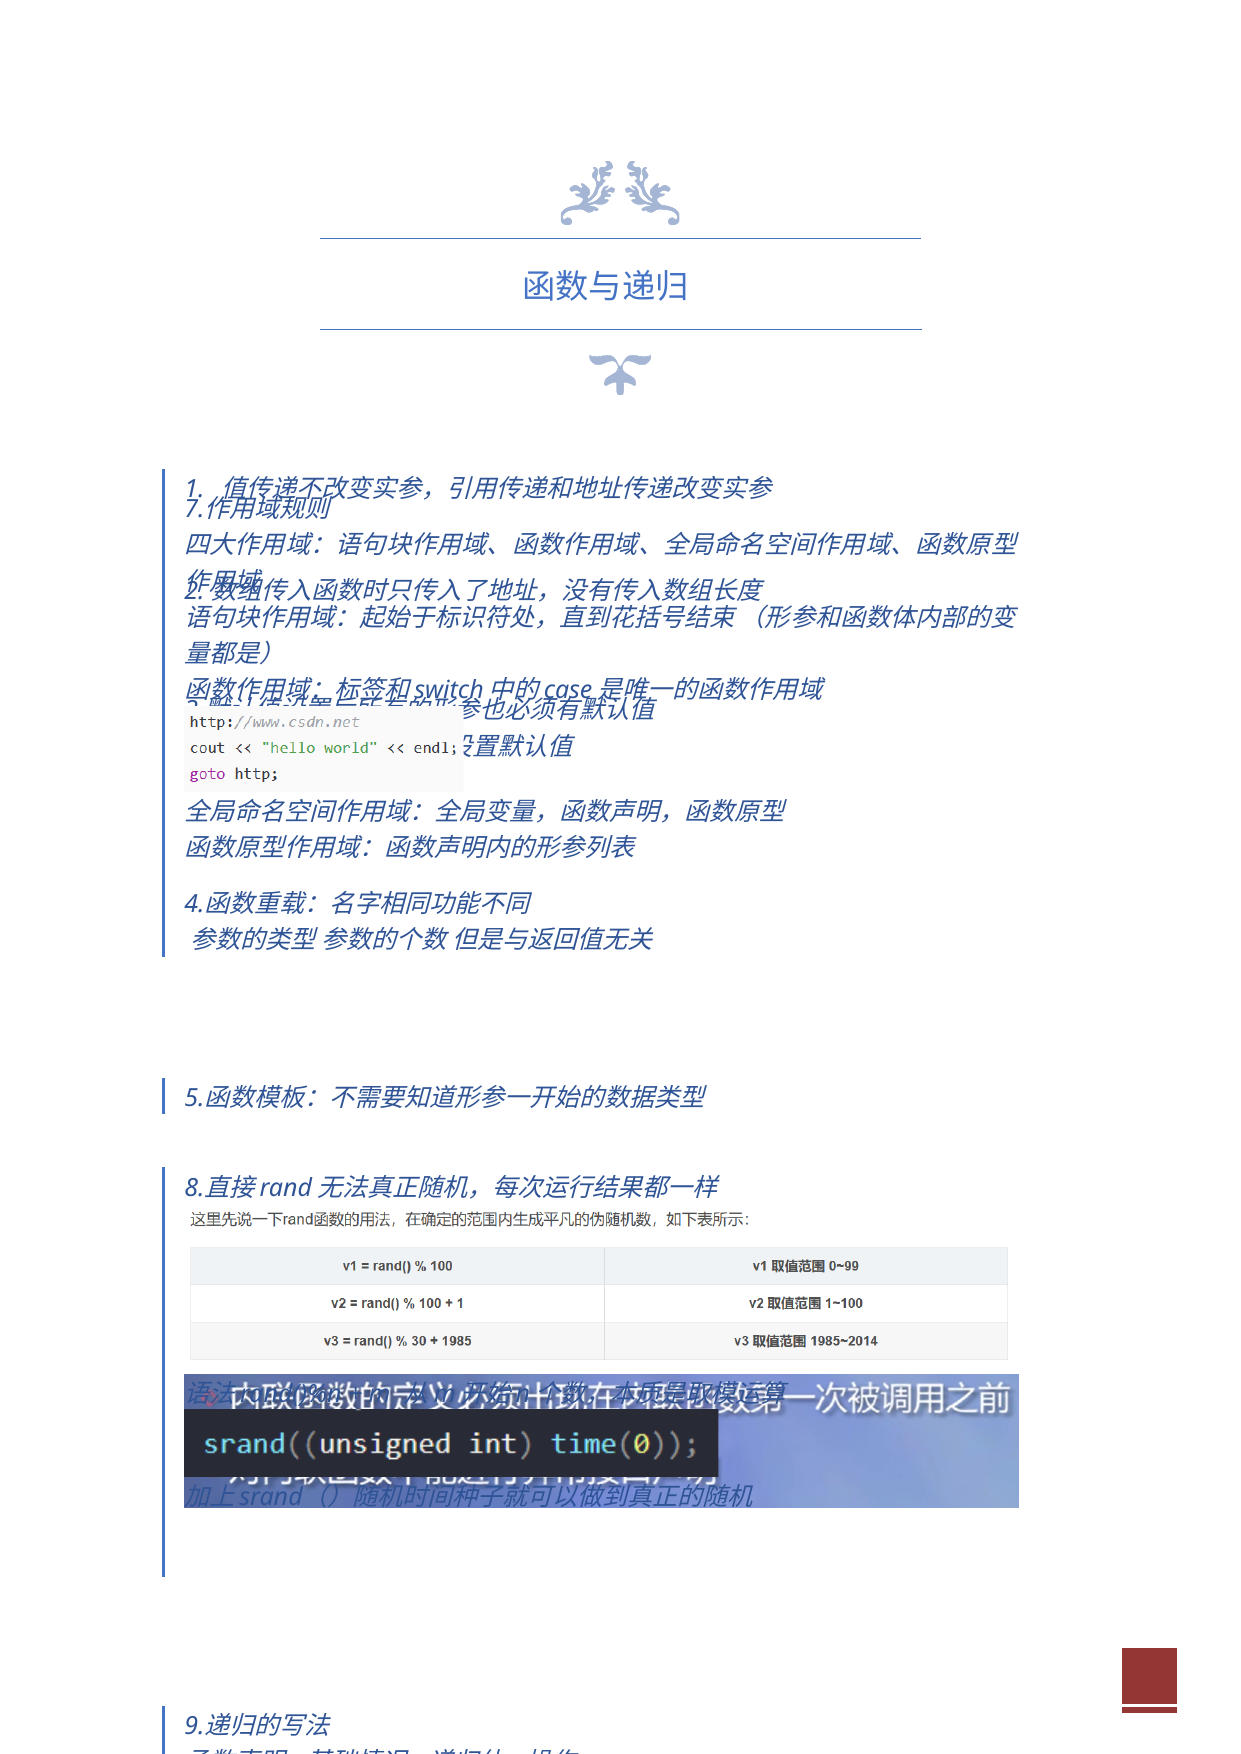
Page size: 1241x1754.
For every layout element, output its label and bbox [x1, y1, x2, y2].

picture [184, 1203, 1019, 1508]
picture [184, 706, 464, 792]
